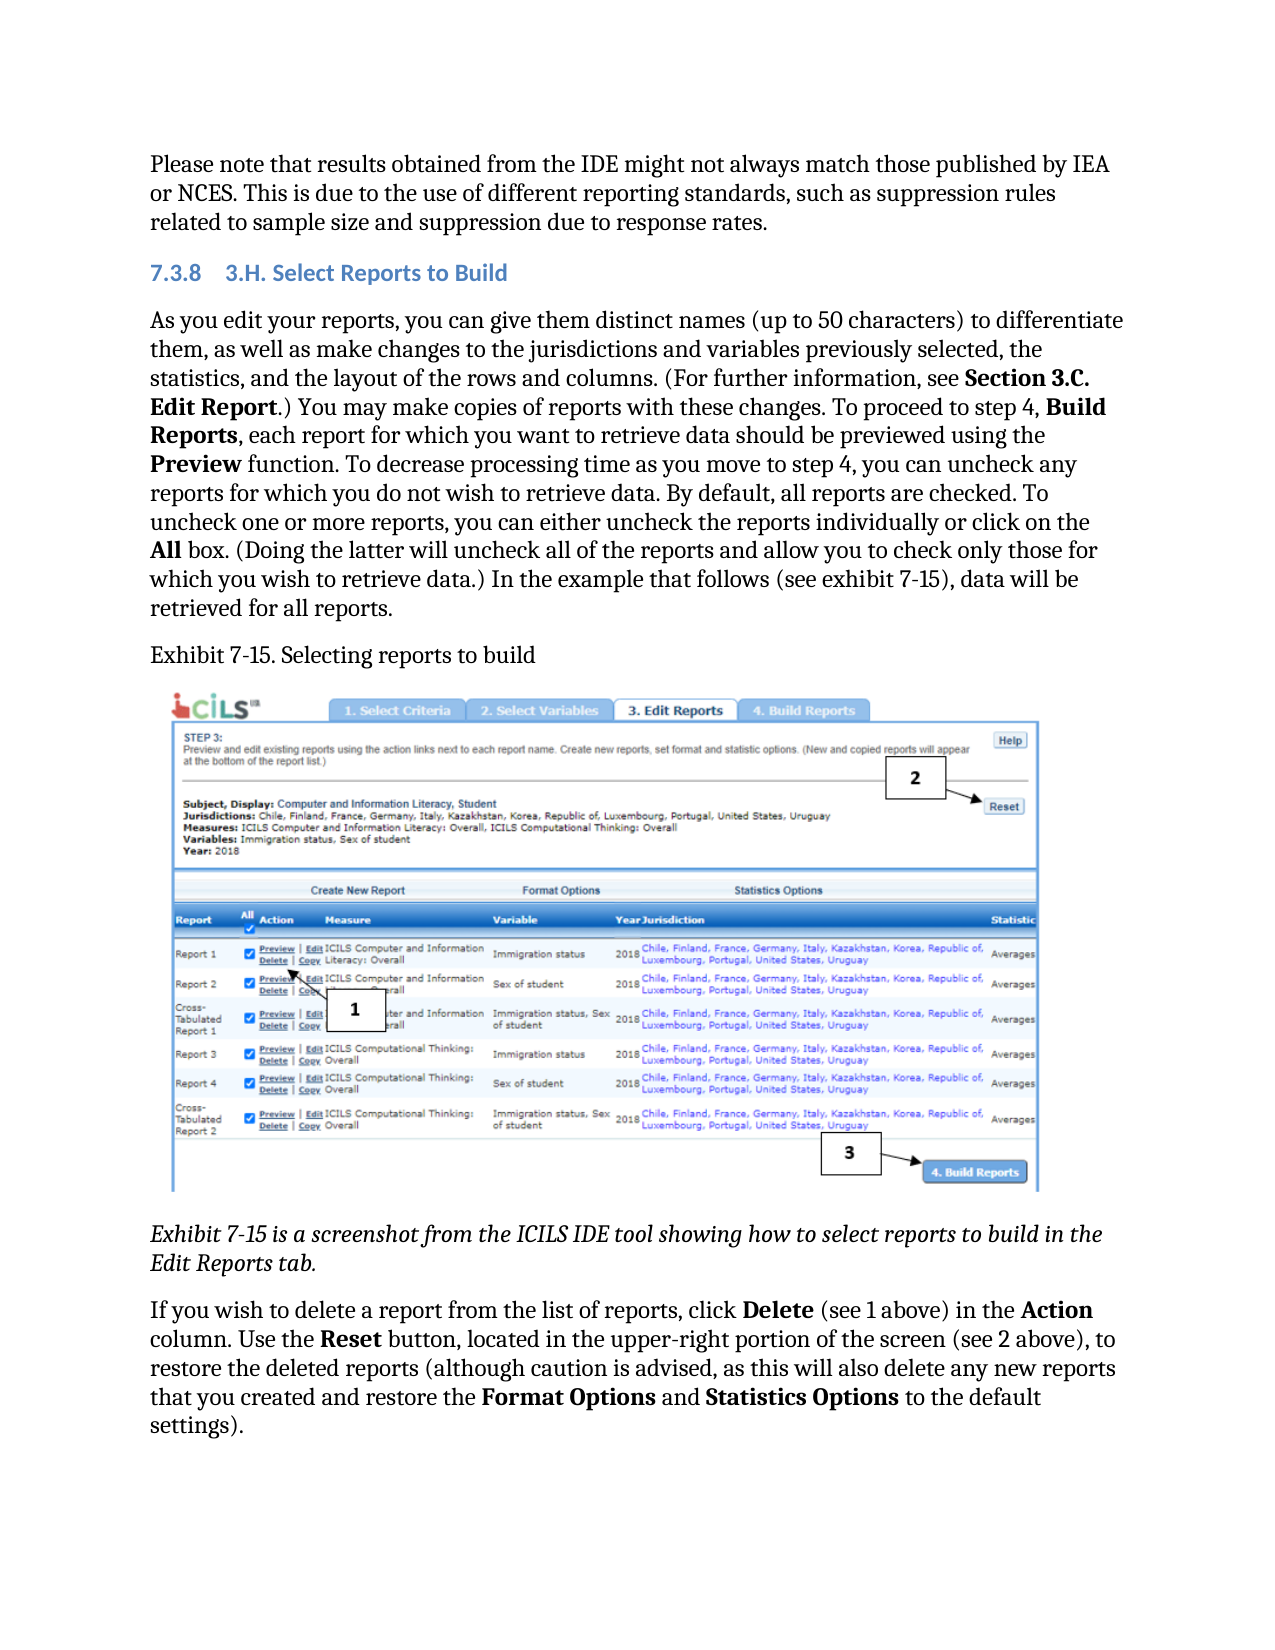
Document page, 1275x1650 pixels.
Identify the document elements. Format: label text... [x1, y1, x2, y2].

text As you edit your reports, you can give them distinct names (up to 50 characters) to differentiate them, as well as make changes to the jurisdictions and variables previously selected, the statistics, and the layout of the rows and columns. (For further information, see Section 3.C. Edit Report.) You may make copies of reports with these changes. To proceed to step 4, Build Reports, each report for which you want to retrieve data should be previewed using the Preview function. To decrease processing time as you move to step 4, you can uncheck any reports for which you do not wish to retrieve data. By default, all reports are checked. To uncheck one or more reports, you can either uncheck the reports individually or click on the All box. (Doing the latter will uncheck all of the reports and allow you to check only those for which you wish to retrieve data.) In the example that follows (see exhibit 7-15), data will be retrieved for all reports. [150, 306, 1125, 623]
text Please note that results obtained from the IDE might not always match those published by IEA or NCES. This is due to the use of different reporting standards, such as suppression rules related to sample size and suppression due to response rates. [150, 150, 1125, 236]
text Exhibit 7-15. Selecting reports to build [150, 641, 1125, 670]
subtitle 7.3.8 3.H. Select Reports to Build [150, 257, 1125, 288]
picture [168, 688, 1044, 1199]
text Exhibit 7-15 is a screenshot from the ICILS IDE tool showing how to select reports to build in the Edit Reports tab. [150, 1220, 1125, 1277]
text If you wish to delete a report from the list of reports, click Delete (see 1 above) in the Action column. Use the Reset button, located in the upper-right portion of the screen (see 2 above), to restore the deleted reports (although caution is advised, as this will also delete any new reports that you created and restore the Format Options and Statistics Options to the default settings). [150, 1296, 1125, 1440]
